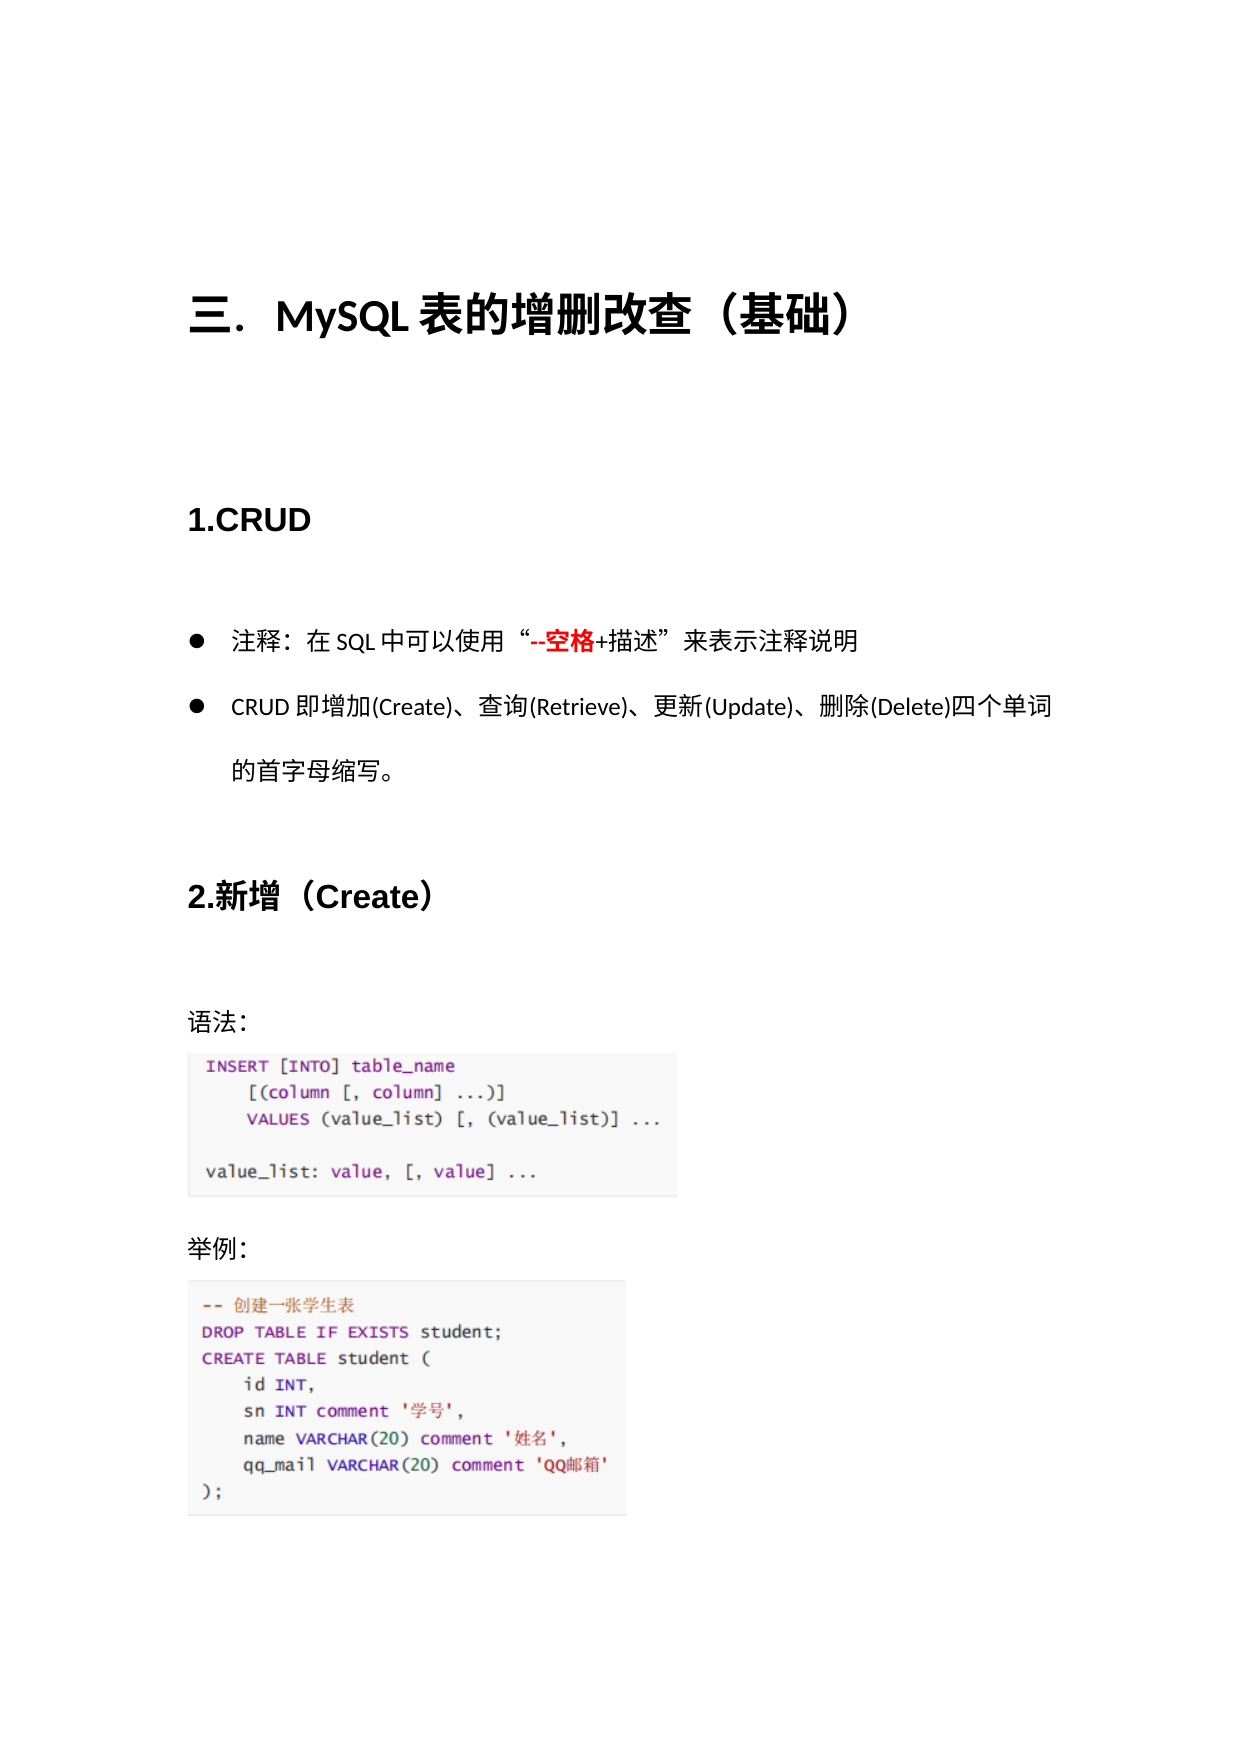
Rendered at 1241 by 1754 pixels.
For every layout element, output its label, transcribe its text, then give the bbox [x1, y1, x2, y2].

list 注释：在SQL中可以使用“--空格+描述”来表示注释说明 [187, 607, 1053, 672]
list CRUD 即增加(Create)、查询(Retrieve)、更新(Update)、删除(Delete)四个单词的首字母缩写。 [187, 672, 1053, 802]
text 举例： [187, 1216, 1053, 1281]
text 语法： [187, 988, 1053, 1053]
picture [187, 1053, 678, 1199]
subtitle 2.新增（Create） [187, 861, 1053, 926]
picture [187, 1280, 627, 1516]
subtitle 1.CRUD [187, 487, 1053, 552]
subtitle MySQL表的增删改查（基础） [187, 262, 1053, 360]
